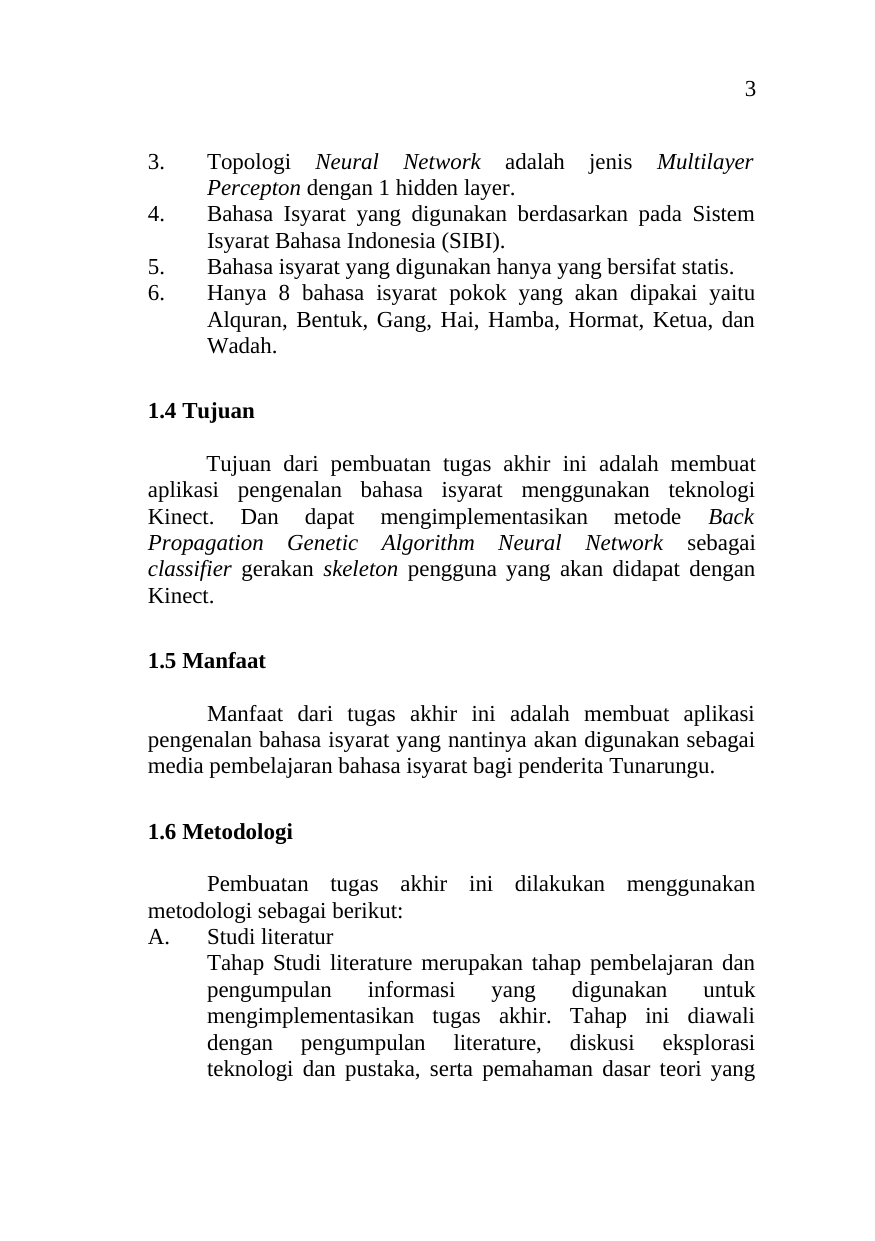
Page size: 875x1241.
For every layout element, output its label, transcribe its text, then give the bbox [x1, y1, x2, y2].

subtitle 1.5 Manfaat [148, 647, 756, 673]
list Bahasa isyarat yang digunakan hanya yang bersifat statis. [148, 253, 756, 279]
list Bahasa Isyarat yang digunakan berdasarkan pada Sistem Isyarat Bahasa Indonesia (SIBI). [148, 200, 756, 253]
list Hanya 8 bahasa isyarat pokok yang akan dipakai yaitu Alquran, Bentuk, Gang, Hai, Hamba, Hormat, Ketua, dan Wadah. [148, 279, 756, 358]
subtitle 1.6 Metodologi [148, 818, 756, 844]
list Topologi Neural Network adalah jenis Multilayer Percepton dengan 1 hidden layer. [148, 148, 756, 200]
text Manfaat dari tugas akhir ini adalah membuat aplikasi pengenalan bahasa isyarat yang nantinya akan digunakan sebagai media pembelajaran bahasa isyarat bagi penderita Tunarungu. [148, 700, 756, 779]
text Tujuan dari pembuatan tugas akhir ini adalah membuat aplikasi pengenalan bahasa isyarat menggunakan teknologi Kinect. Dan dapat mengimplementasikan metode Back Propagation Genetic Algorithm Neural Network sebagai classifier gerakan skeleton pengguna yang akan didapat dengan Kinect. [148, 450, 756, 608]
list Studi literatur [148, 923, 756, 949]
subtitle 1.4 Tujuan [148, 397, 756, 424]
text Pembuatan tugas akhir ini dilakukan menggunakan metodologi sebagai berikut: [148, 870, 756, 923]
